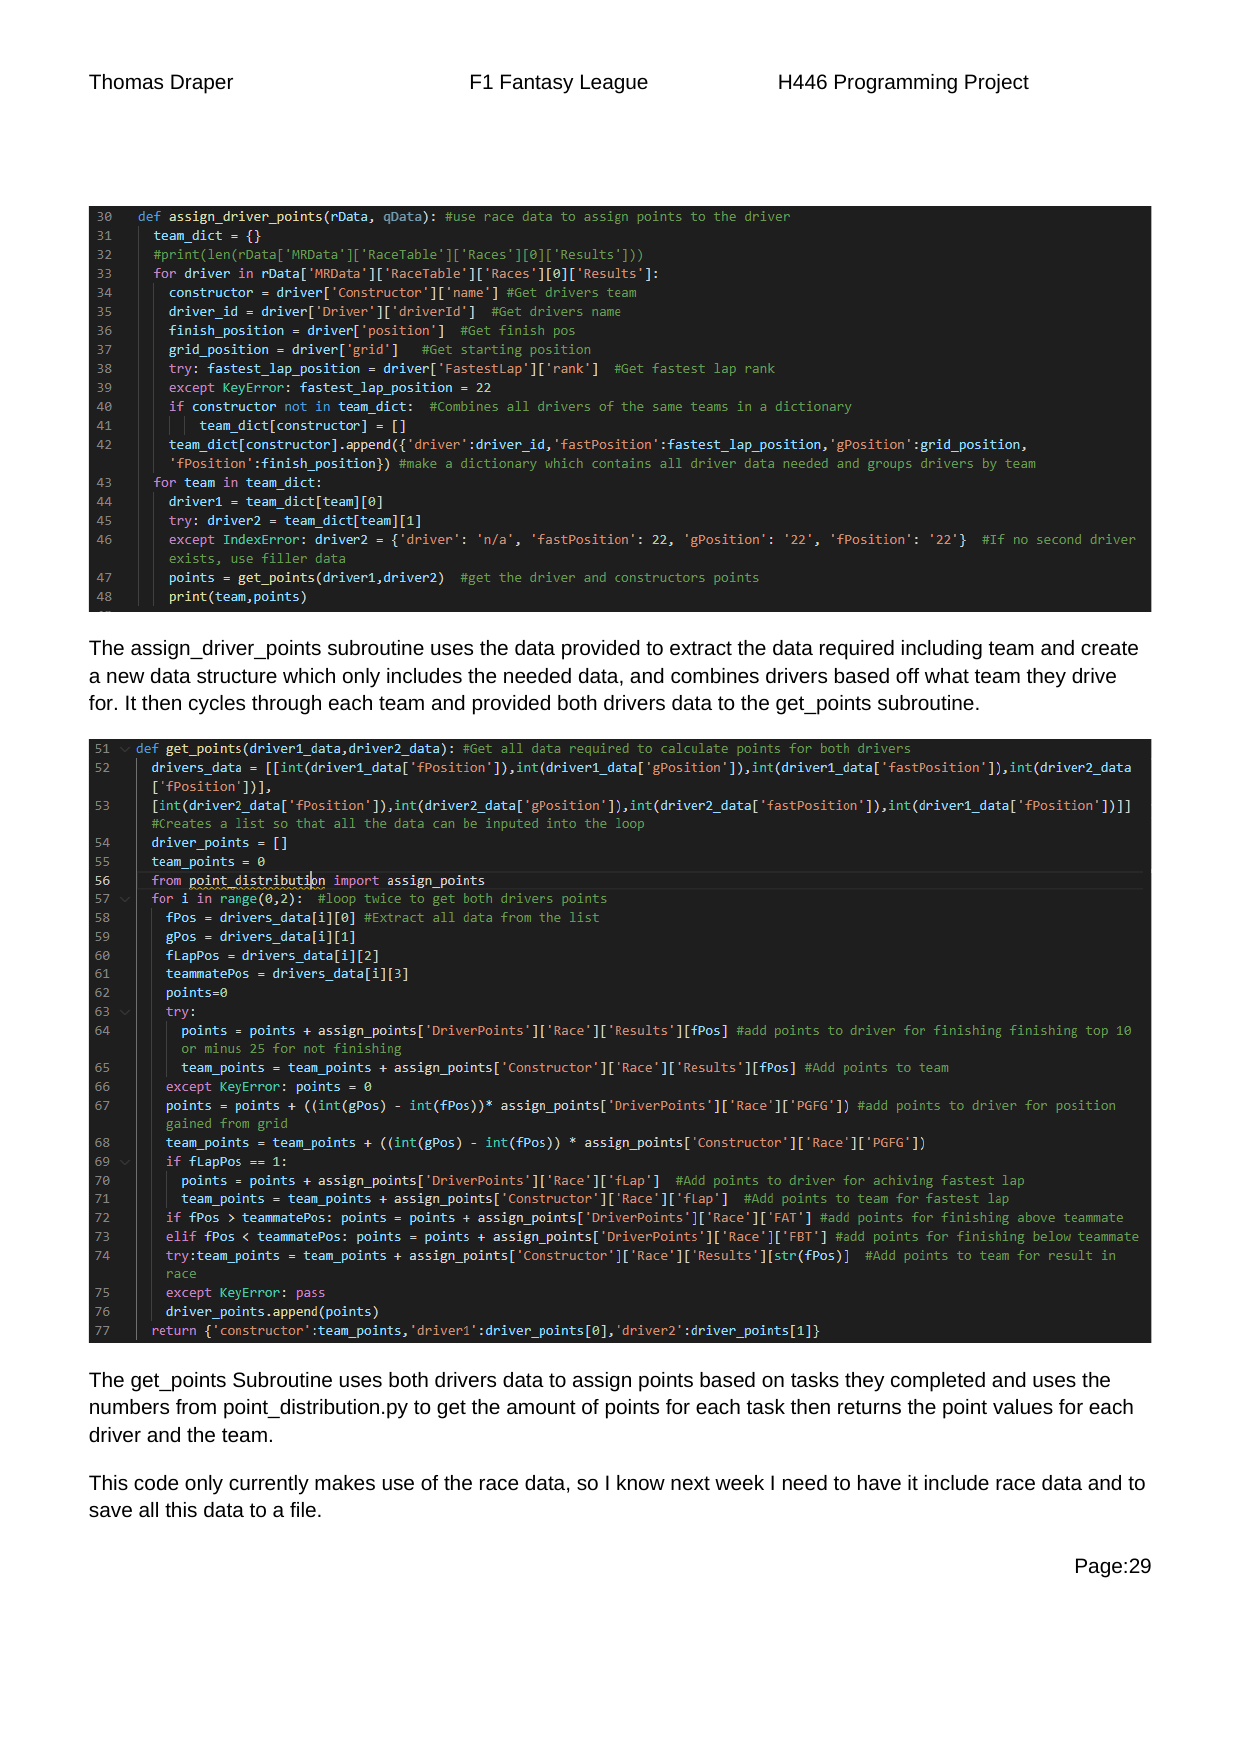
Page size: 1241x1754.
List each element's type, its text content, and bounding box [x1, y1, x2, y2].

text This code only currently makes use of the race data, so I know next week I need to have it include race data and to save all this data to a file. [89, 1471, 1152, 1522]
text The assign_driver_points subroutine uses the data provided to extract the data required including team and create a new data structure which only includes the needed data, and combines drivers based off what team they drive for. It then cycles through each team and provided both drivers data to the get_points subroutine. [89, 636, 1152, 715]
picture [88, 206, 1152, 612]
text The get_points Subroutine uses both drivers data to assign points based on tasks they completed and uses the numbers from point_distribution.py to get the amount of points for each task then returns the point values for each driver and the team. [89, 1367, 1152, 1446]
picture [88, 739, 1152, 1343]
